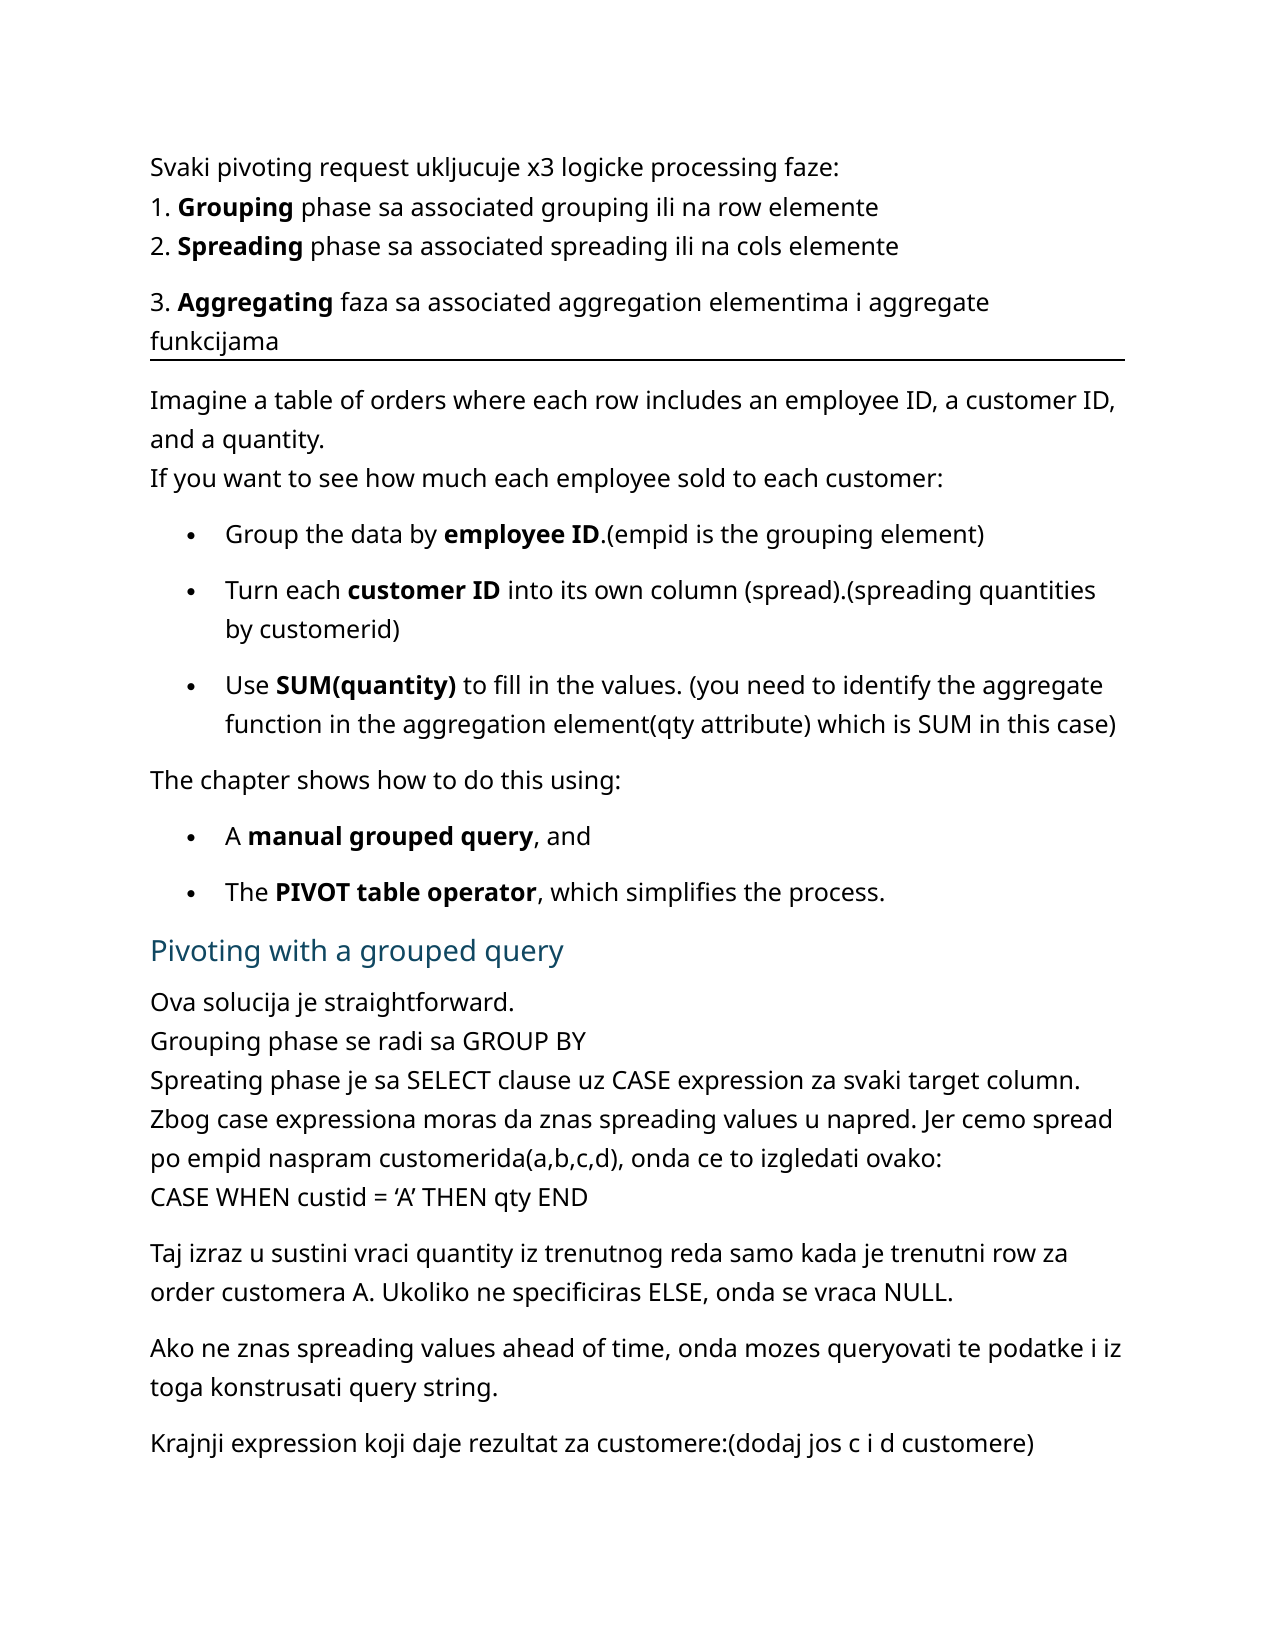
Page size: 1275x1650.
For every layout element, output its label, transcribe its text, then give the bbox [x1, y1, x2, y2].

text Ova solucija je straightforward. Grouping phase se radi sa GROUP BY Spreating phase je sa SELECT clause uz CASE expression za svaki target column. Zbog case expressiona moras da znas spreading values u napred. Jer cemo spread po empid naspram customerida(a,b,c,d), onda ce to izgledati ovako: CASE WHEN custid = ‘A’ THEN qty END [150, 984, 1125, 1214]
list The PIVOT table operator, which simplifies the process. [187, 874, 1125, 908]
text The chapter shows how to do this using: [150, 763, 1125, 797]
text Ako ne znas spreading values ahead of time, onda mozes queryovati te podatke i iz toga konstrusati query string. [150, 1331, 1125, 1404]
list A manual grouped query, and [187, 819, 1125, 853]
text Svaki pivoting request ukljucuje x3 logicke processing faze: 1. Grouping phase sa associated grouping ili na row elemente 2. Spreading phase sa associated spreading ili na cols elemente [150, 150, 1125, 262]
text Krajnji expression koji daje rezultat za customere:(dodaj jos c i d customere) [150, 1426, 1125, 1460]
text 3. Aggregating faza sa associated aggregation elementima i aggregate funkcijama [150, 284, 1125, 359]
list Group the data by employee ID.(empid is the grouping element) [187, 517, 1125, 551]
list Turn each customer ID into its own column (spread).(spreading quantities by customerid) [187, 573, 1125, 646]
subtitle Pivoting with a grouped query [150, 930, 1125, 970]
text Taj izraz u sustini vraci quantity iz trenutnog reda samo kada je trenutni row za order customera A. Ukoliko ne specificiras ELSE, onda se vraca NULL. [150, 1236, 1125, 1309]
list Use SUM(quantity) to fill in the values. (you need to identify the aggregate function in the aggregation element(qty attribute) which is SUM in this case) [187, 668, 1125, 741]
text Imagine a table of orders where each row includes an employee ID, a customer ID, and a quantity. If you want to see how much each employee sold to each customer: [150, 383, 1125, 495]
